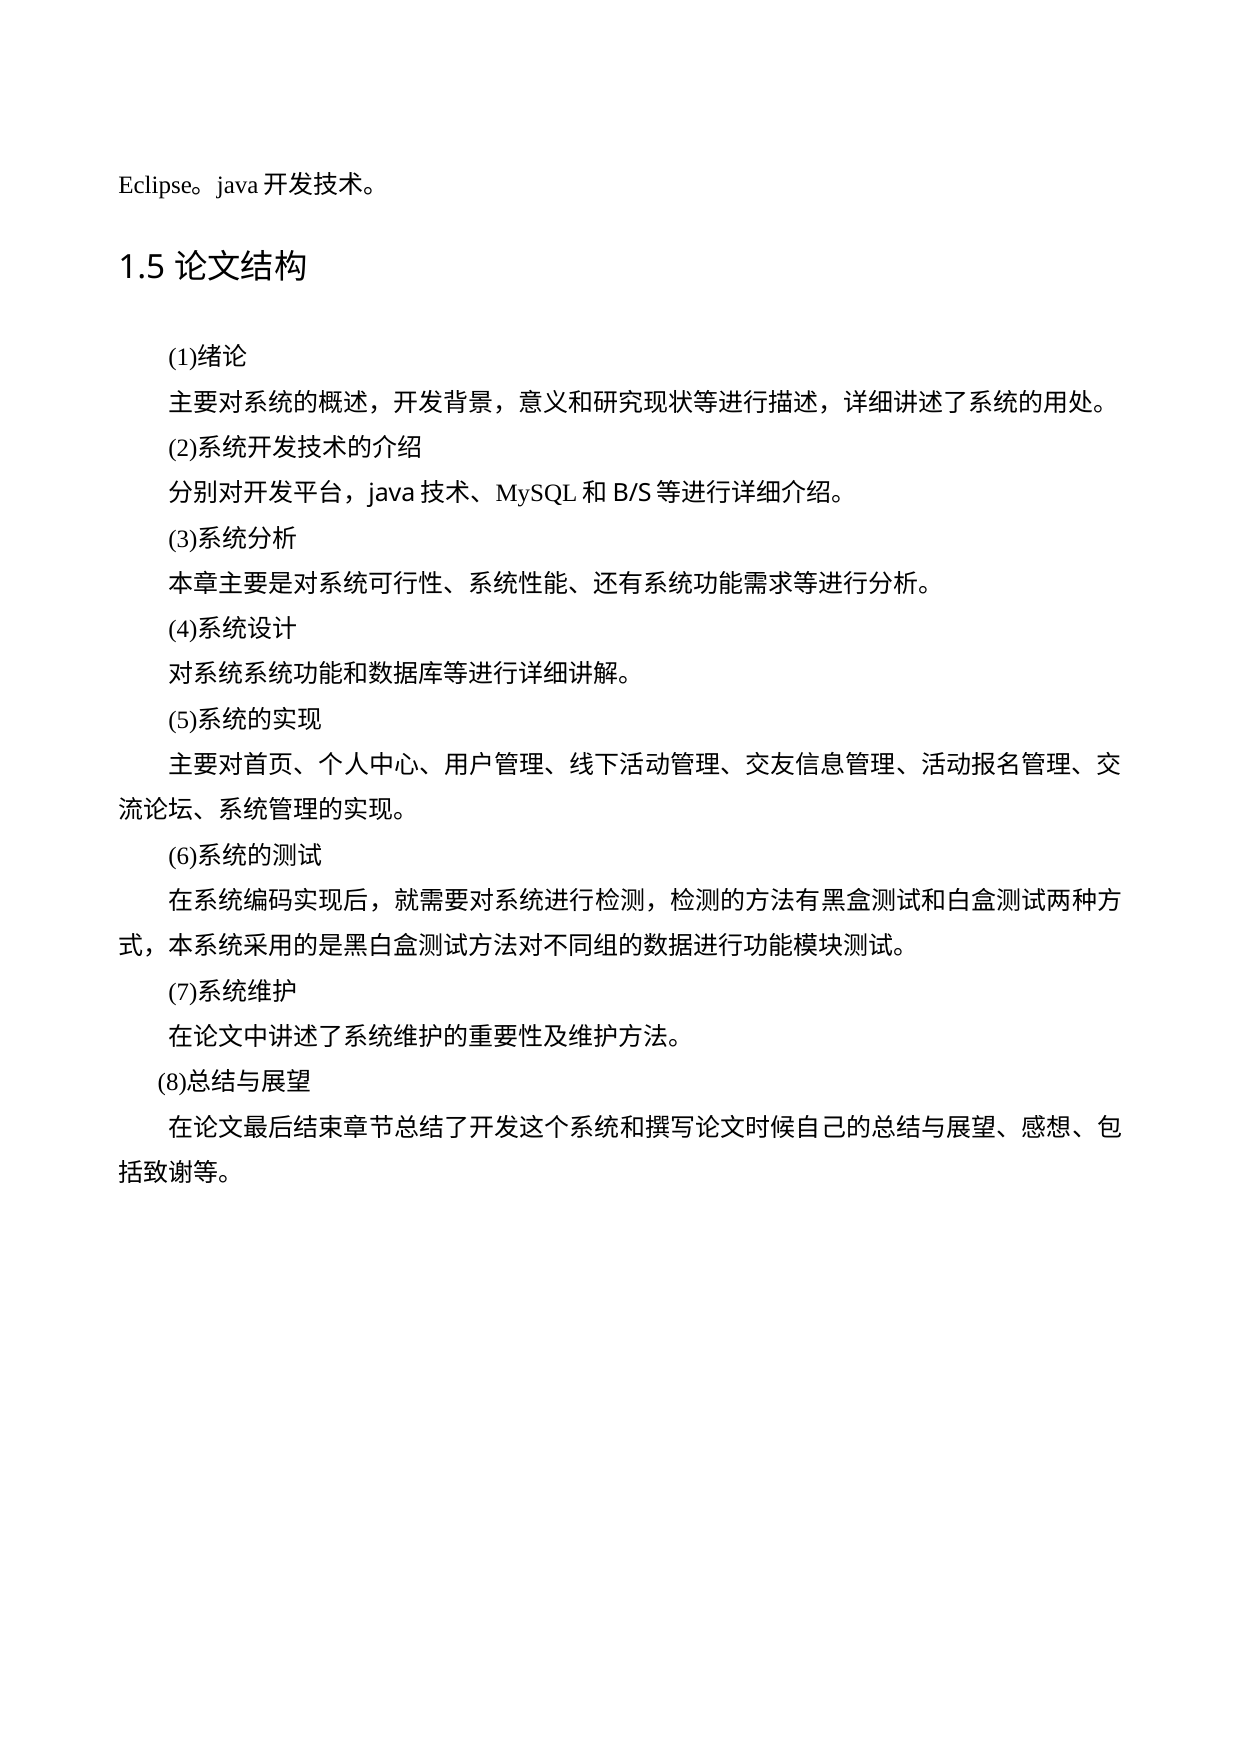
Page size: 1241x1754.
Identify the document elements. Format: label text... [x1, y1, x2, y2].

text 在论文最后结束章节总结了开发这个系统和撰写论文时候自己的总结与展望、感想、包括致谢等。 [118, 1107, 1122, 1189]
subtitle 1.5 论文结构 [118, 231, 1122, 296]
text 本章主要是对系统可行性、系统性能、还有系统功能需求等进行分析。 [118, 563, 1122, 599]
text (2)系统开发技术的介绍 [118, 427, 1122, 464]
text (7)系统维护 [118, 971, 1122, 1007]
text 在论文中讲述了系统维护的重要性及维护方法。 [118, 1016, 1122, 1053]
text 对系统系统功能和数据库等进行详细讲解。 [118, 654, 1122, 690]
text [118, 150, 1122, 215]
text (5)系统的实现 [118, 699, 1122, 736]
text (6)系统的测试 [118, 835, 1122, 871]
text (1)绪论 [118, 337, 1122, 373]
text 在系统编码实现后，就需要对系统进行检测，检测的方法有黑盒测试和白盒测试两种方式，本系统采用的是黑白盒测试方法对不同组的数据进行功能模块测试。 [118, 881, 1122, 962]
text (3)系统分析 [118, 518, 1122, 554]
text 主要对首页、个人中心、用户管理、线下活动管理、交友信息管理、活动报名管理、交流论坛、系统管理的实现。 [118, 744, 1122, 826]
text 分别对开发平台，java技术、MySQL和B/S等进行详细介绍。 [118, 473, 1122, 509]
text (4)系统设计 [118, 609, 1122, 645]
text 主要对系统的概述，开发背景，意义和研究现状等进行描述，详细讲述了系统的用处。 [118, 382, 1122, 418]
text (8)总结与展望 [118, 1062, 1122, 1098]
